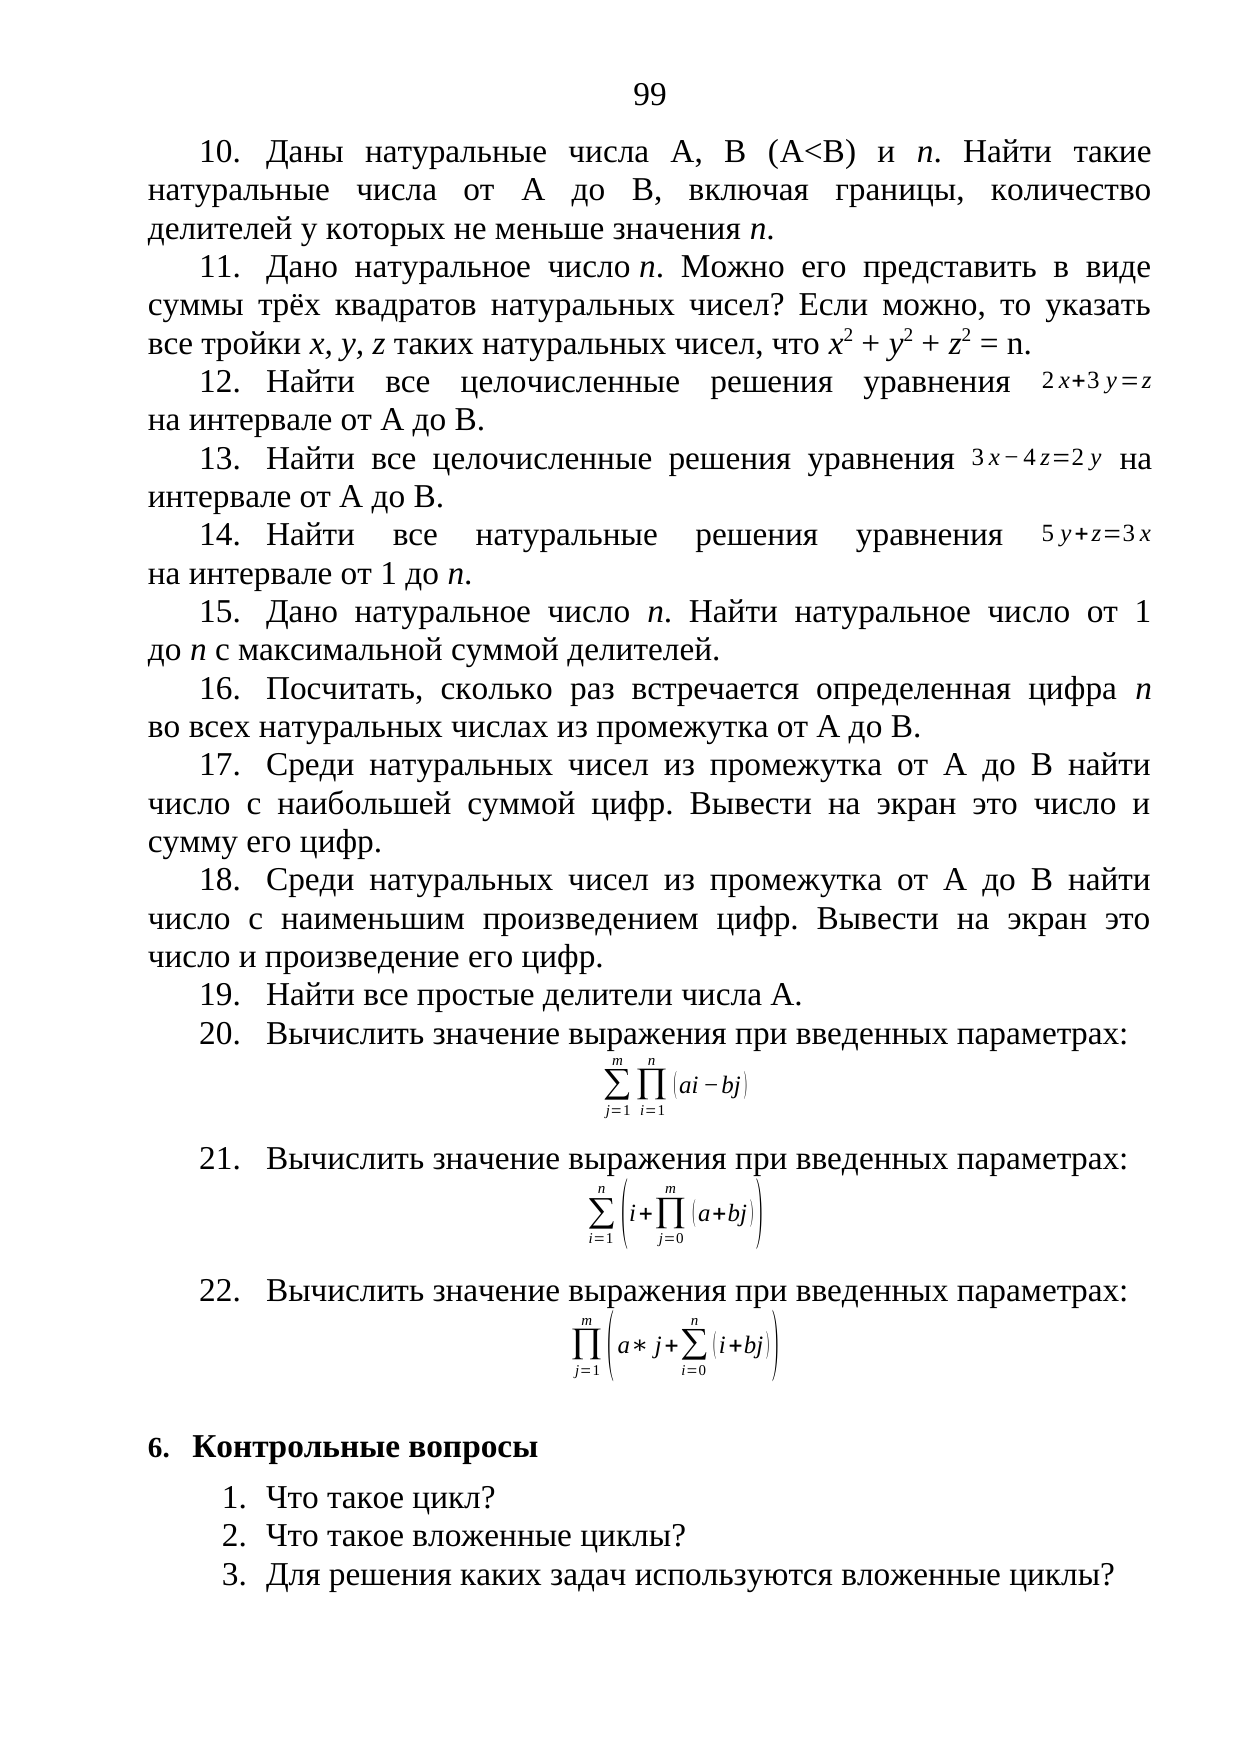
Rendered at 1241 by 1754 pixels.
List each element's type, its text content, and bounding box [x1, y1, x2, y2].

list Вычислить значение выражения при введенных параметрах: [148, 1138, 1152, 1177]
subtitle Контрольные вопросы [148, 1427, 1152, 1465]
list Посчитать, сколько раз встречается определенная цифра n во всех натуральных числах из промежутка от А до В. [148, 668, 1152, 745]
list Вычислить значение выражения при введенных параметрах: [148, 1013, 1152, 1051]
list Что такое вложенные циклы? [222, 1516, 1152, 1554]
list Среди натуральных чисел из промежутка от А до В найти число с наименьшим произведением цифр. Вывести на экран это число и произведение его цифр. [148, 860, 1152, 975]
list Среди натуральных чисел из промежутка от А до В найти число с наибольшей суммой цифр. Вывести на экран это число и сумму его цифр. [148, 745, 1152, 860]
list Для решения каких задач используются вложенные циклы? [222, 1554, 1152, 1592]
list Найти все целочисленные решения уравнения на интервале от А до В. [148, 438, 1152, 515]
list Найти все простые делители числа А. [148, 975, 1152, 1013]
list Найти все натуральные решения уравнения на интервале от 1 до n. [148, 515, 1152, 591]
list Дано натуральное число n. Можно его представить в виде суммы трёх квадратов натуральных чисел? Если можно, то указать все тройки x, y, z таких натуральных чисел, что x2 + y2 + z2 = n. [148, 246, 1152, 361]
list Вычислить значение выражения при введенных параметрах: [148, 1270, 1152, 1308]
list Что такое цикл? [222, 1477, 1152, 1516]
list Даны натуральные числа А, В (A<B) и n. Найти такие натуральные числа от A до B, включая границы, количество делителей у которых не меньше значения n. [148, 131, 1152, 246]
list Дано натуральное число n. Найти натуральное число от 1 до n с максимальной суммой делителей. [148, 591, 1152, 668]
list Найти все целочисленные решения уравнения на интервале от А до В. [148, 361, 1152, 438]
